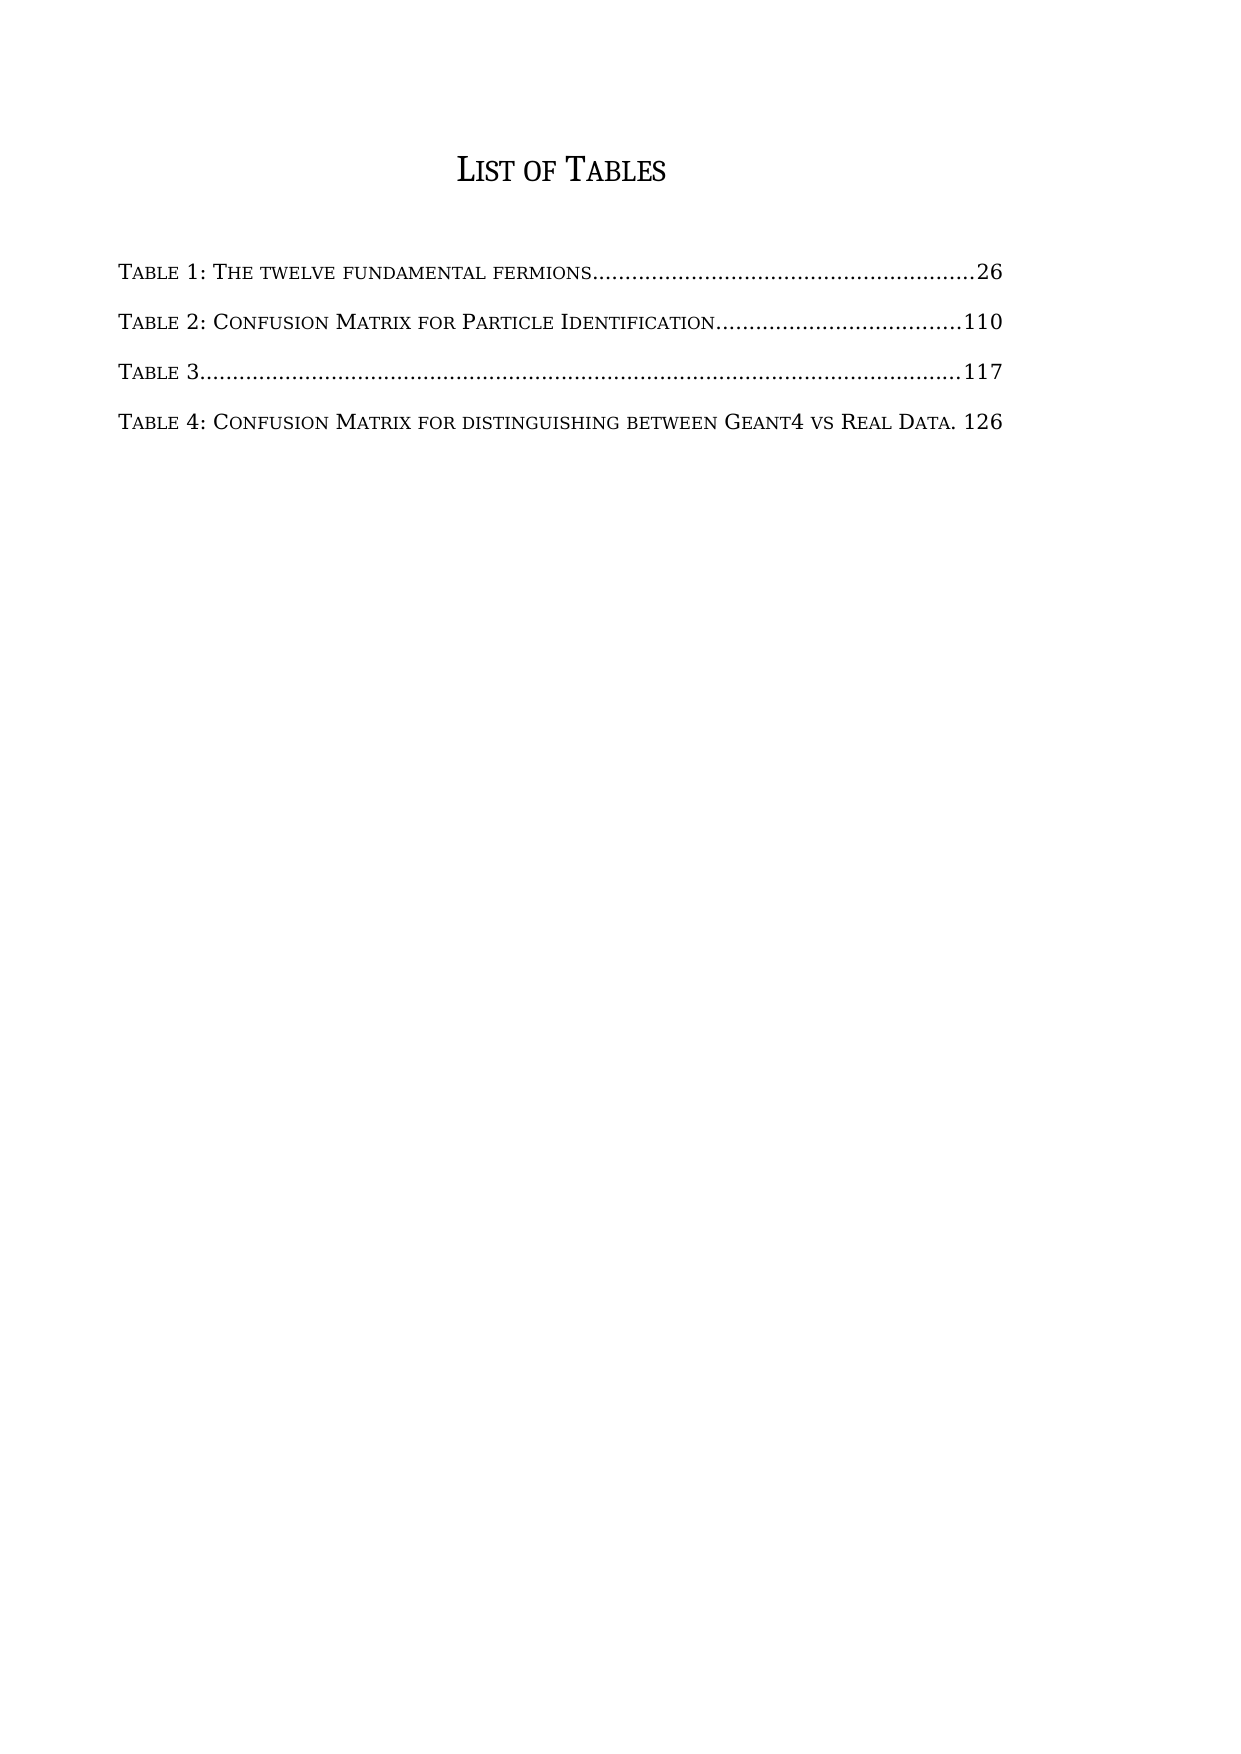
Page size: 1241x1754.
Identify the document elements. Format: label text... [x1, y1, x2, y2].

text Table 2: Confusion Matrix for Particle Identification 110 [118, 309, 1004, 334]
subtitle List of Tables [118, 148, 1004, 191]
text Table 4: Confusion Matrix for distinguishing between Geant4 vs Real Data 126 [118, 409, 1004, 434]
text Table 3 117 [118, 359, 1004, 384]
text Table 1: The twelve fundamental fermions. 26 [118, 259, 1004, 284]
